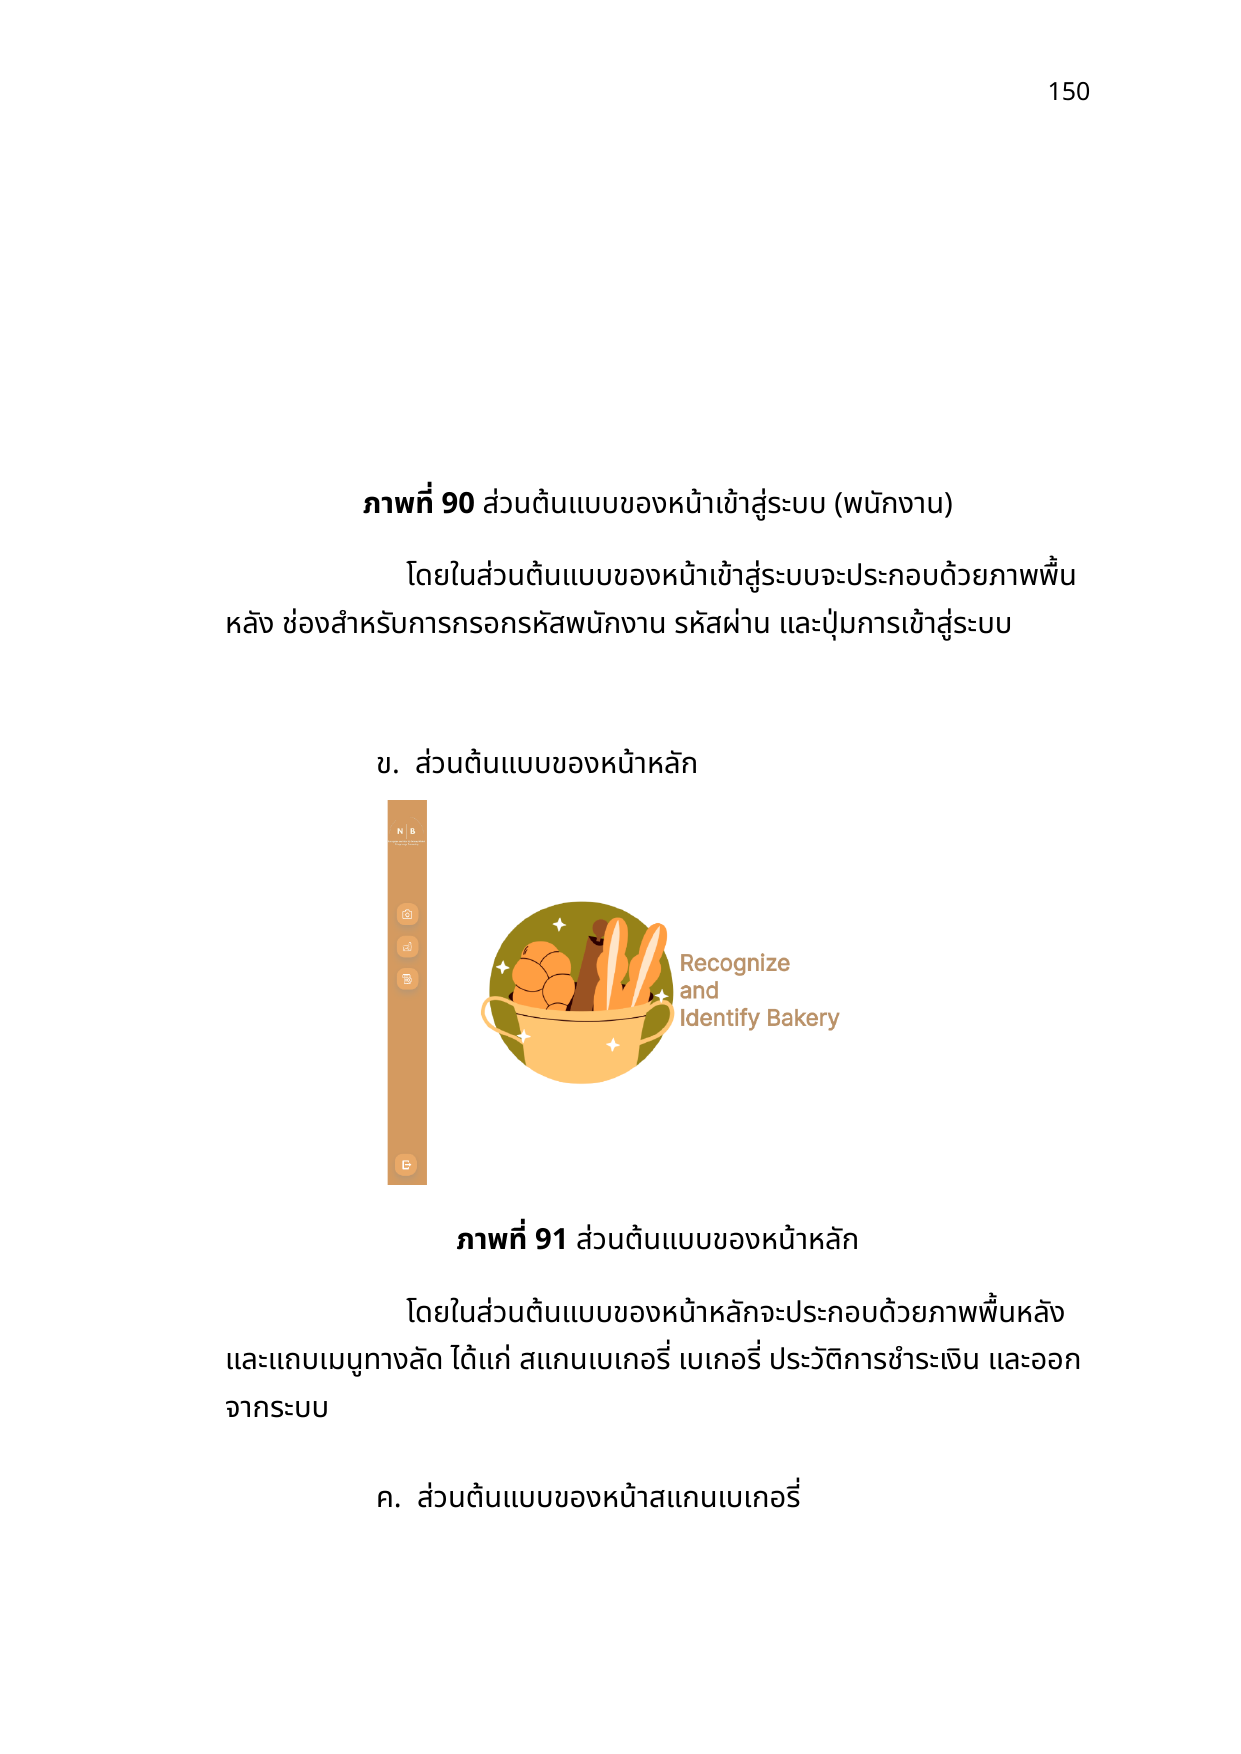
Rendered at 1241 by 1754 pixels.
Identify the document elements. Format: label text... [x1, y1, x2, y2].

picture [387, 800, 928, 1185]
text โดยในส่วนต้นแบบของหน้าหลักจะประกอบด้วยภาพพื้นหลัง และแถบเมนูทางลัด ได้แก่ สแกนเบเกอรี่ เบเกอรี่ ประวัติการชำระเงิน และออกจากระบบ [225, 1291, 1090, 1430]
text ภาพที่ 91 ส่วนต้นแบบของหน้าหลัก [225, 1218, 1090, 1263]
text ข. ส่วนต้นแบบของหน้าหลัก [225, 742, 1090, 787]
text โดยในส่วนต้นแบบของหน้าเข้าสู่ระบบจะประกอบด้วยภาพพื้นหลัง ช่องสำหรับการกรอกรหัสพนักงาน รหัสผ่าน และปุ่มการเข้าสู่ระบบ [225, 555, 1090, 646]
text ค. ส่วนต้นแบบของหน้าสแกนเบเกอรี่ [225, 1477, 1090, 1521]
text ภาพที่ 90 ส่วนต้นแบบของหน้าเข้าสู่ระบบ (พนักงาน) [225, 482, 1090, 526]
